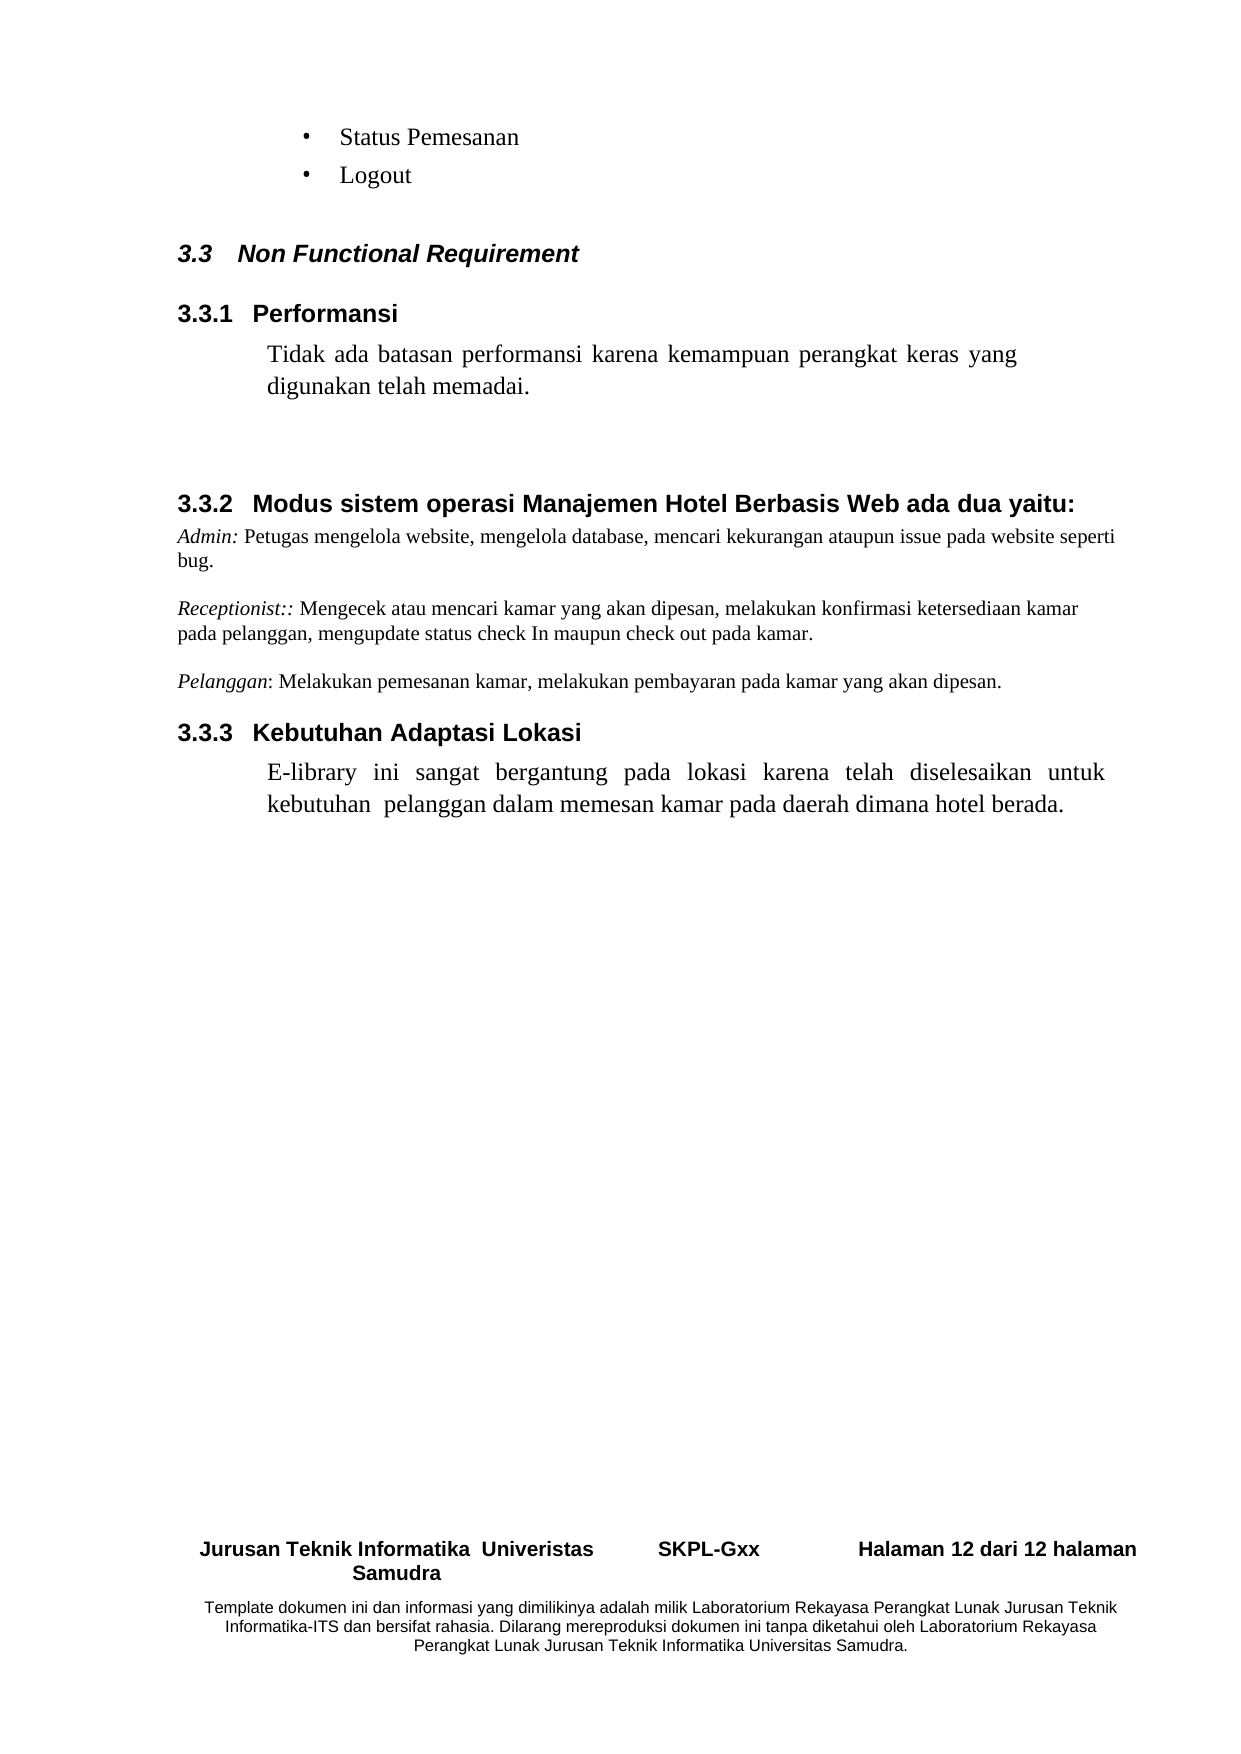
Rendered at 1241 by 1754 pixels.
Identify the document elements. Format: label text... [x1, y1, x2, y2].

list Logout [302, 156, 1122, 190]
text Admin: Petugas mengelola website, mengelola database, mencari kekurangan ataupun issue pada website seperti bug. [177, 524, 1122, 572]
subtitle Non Functional Requirement [177, 239, 1122, 268]
list Status Pemesanan [302, 118, 1122, 152]
subtitle Modus sistem operasi Manajemen Hotel Berbasis Web ada dua yaitu: [177, 489, 1122, 518]
text Pelanggan: Melakukan pemesanan kamar, melakukan pembayaran pada kamar yang akan dipesan. [177, 668, 1122, 693]
text Tidak ada batasan performansi karena kemampuan perangkat keras yang digunakan telah memadai. [267, 339, 1105, 399]
subtitle Performansi [177, 299, 1122, 328]
subtitle Kebutuhan Adaptasi Lokasi [177, 718, 1122, 746]
text E-library ini sangat bergantung pada lokasi karena telah diselesaikan untuk kebutuhan pelanggan dalam memesan kamar pada daerah dimana hotel berada. [267, 757, 1106, 818]
text Receptionist:: Mengecek atau mencari kamar yang akan dipesan, melakukan konfirmasi ketersediaan kamar pada pelanggan, mengupdate status check In maupun check out pada kamar. [177, 596, 1122, 644]
